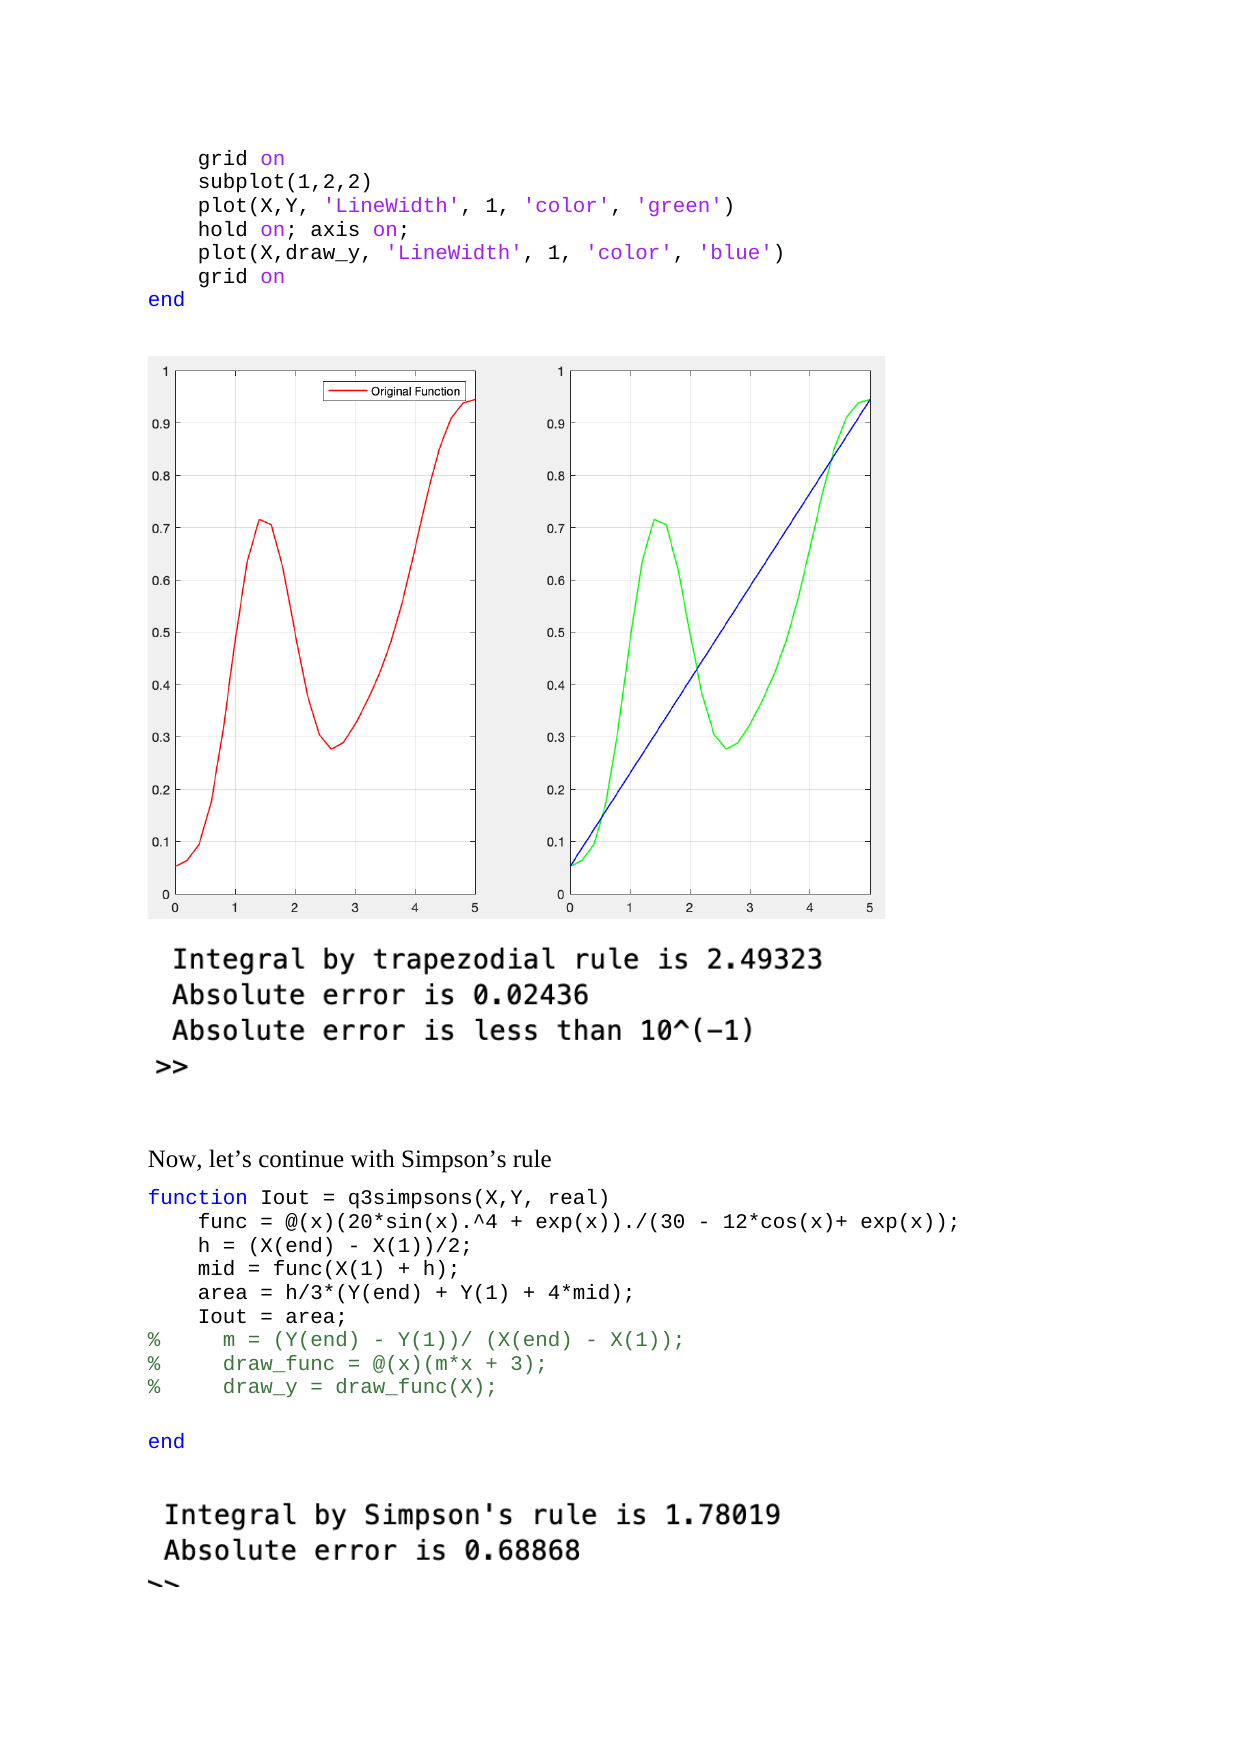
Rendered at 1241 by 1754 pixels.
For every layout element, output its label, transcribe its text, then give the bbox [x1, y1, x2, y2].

picture [147, 1497, 794, 1587]
text end [148, 289, 1093, 313]
text grid on [148, 266, 1093, 289]
text func = @(x)(20*sin(x).^4 + exp(x))./(30 - 12*cos(x)+ exp(x)); [148, 1211, 1093, 1235]
text mid = func(X(1) + h); [148, 1258, 1093, 1282]
text area = h/3*(Y(end) + Y(1) + 4*mid); [148, 1282, 1093, 1306]
text h = (X(end) - X(1))/2; [148, 1235, 1093, 1258]
text plot(X,Y, 'LineWidth', 1, 'color', 'green') [148, 195, 1093, 218]
text hold on; axis on; [148, 218, 1093, 242]
picture [147, 356, 886, 919]
text % draw_y = draw_func(X); [148, 1377, 1093, 1400]
picture [147, 933, 835, 1086]
text % draw_func = @(x)(m*x + 3); [148, 1353, 1093, 1377]
text % m = (Y(end) - Y(1))/ (X(end) - X(1)); [148, 1329, 1093, 1353]
text Iout = area; [148, 1306, 1093, 1329]
text Now, let’s continue with Simpson’s rule [148, 1144, 1093, 1173]
text grid on [148, 148, 1093, 171]
text subplot(1,2,2) [148, 171, 1093, 195]
text end [148, 1431, 1093, 1454]
text plot(X,draw_y, 'LineWidth', 1, 'color', 'blue') [148, 242, 1093, 266]
text function Iout = q3simpsons(X,Y, real) [148, 1187, 1093, 1211]
